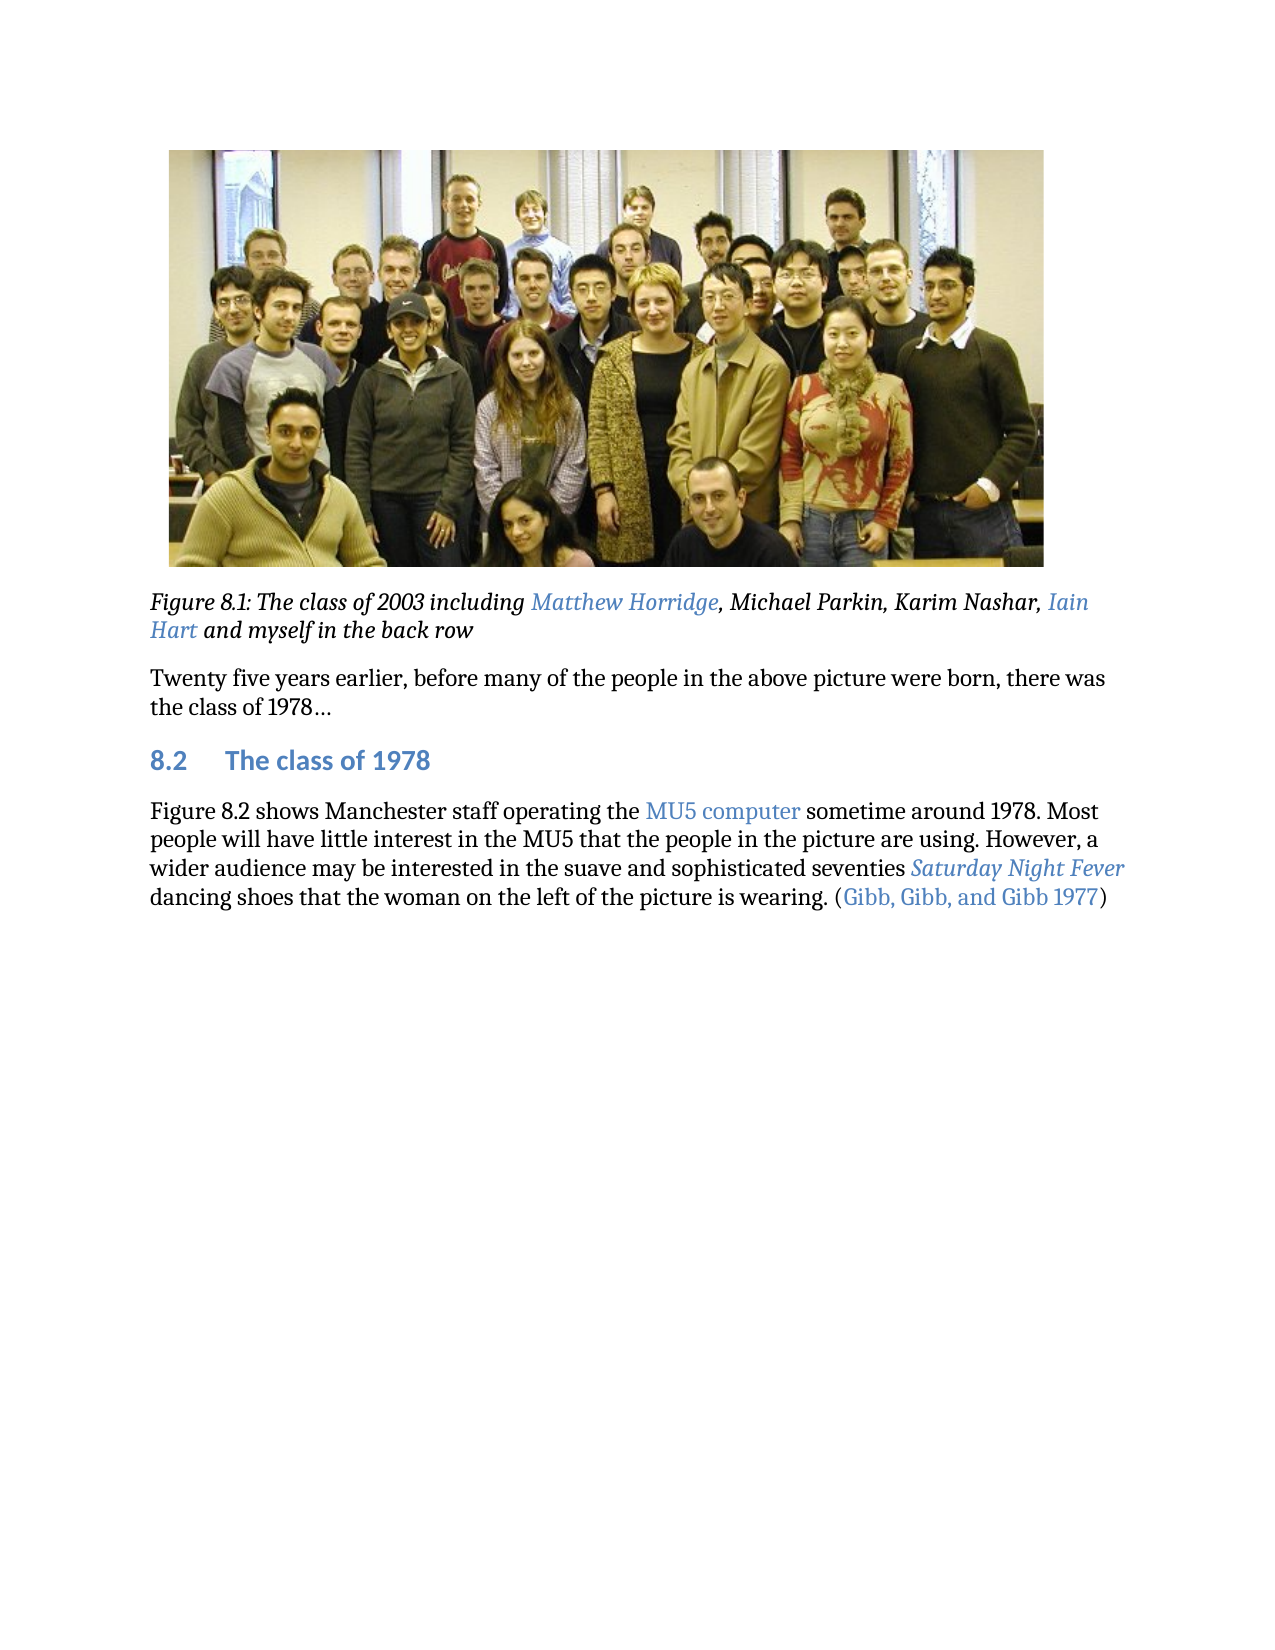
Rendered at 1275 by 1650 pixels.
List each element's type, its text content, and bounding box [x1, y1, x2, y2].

subtitle 8.2 The class of 1978 [150, 742, 1125, 778]
text Twenty five years earlier, before many of the people in the above picture were born, there was the class of 1978… [150, 664, 1125, 721]
text Figure 8.2 shows Manchester staff operating the MU5 computer sometime around 1978. Most people will have little interest in the MU5 that the people in the picture are using. However, a wider audience may be interested in the suave and sophisticated seventies Saturday Night Fever dancing shoes that the woman on the left of the picture is wearing. (Gibb, Gibb, and Gibb 1977) [150, 797, 1125, 912]
picture [168, 150, 1044, 567]
text Figure 8.1: The class of 2003 including Matthew Horridge, Michael Parkin, Karim Nashar, Iain Hart and myself in the back row [150, 588, 1125, 645]
